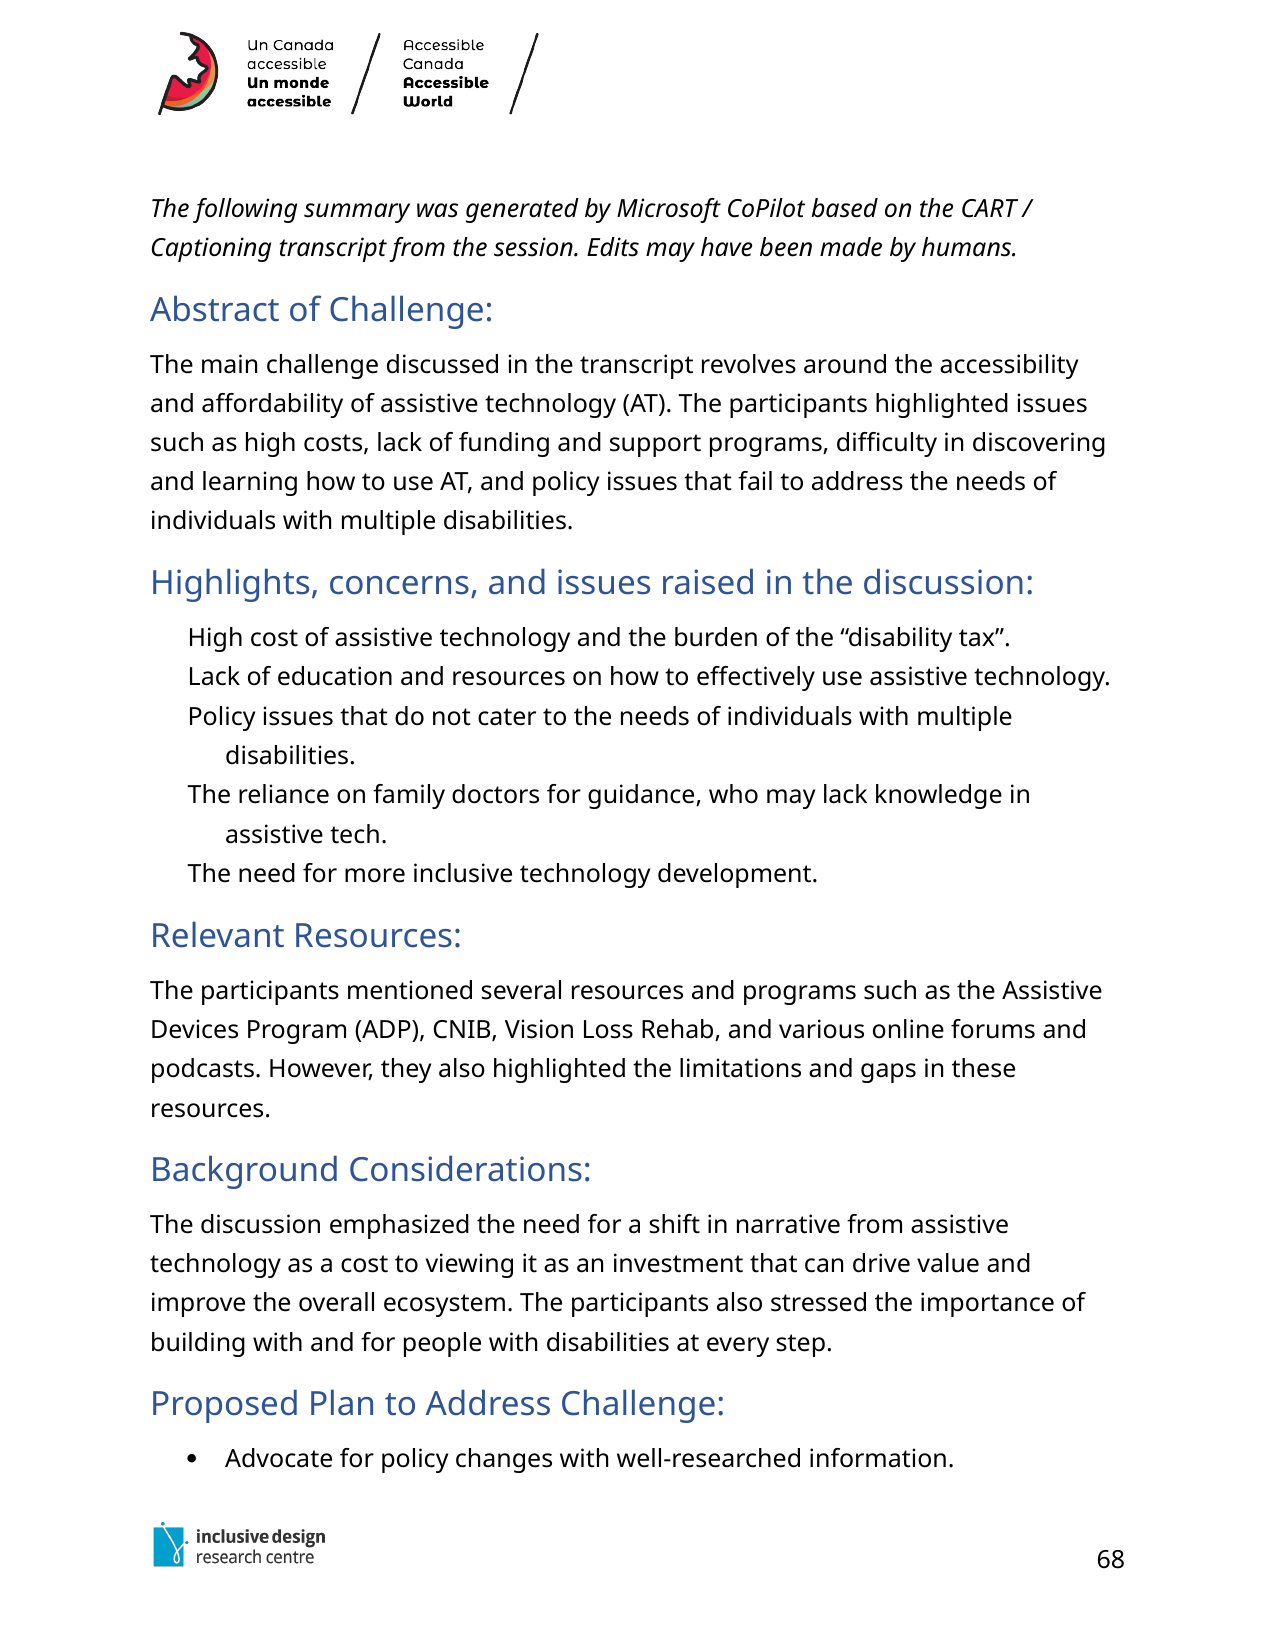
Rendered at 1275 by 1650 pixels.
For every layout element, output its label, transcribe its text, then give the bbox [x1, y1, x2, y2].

list High cost of assistive technology and the burden of the “disability tax”. [187, 619, 1125, 653]
text The main challenge discussed in the transcript revolves around the accessibility and affordability of assistive technology (AT). The participants highlighted issues such as high costs, lack of funding and support programs, difficulty in discovering and learning how to use AT, and policy issues that fail to address the needs of individuals with multiple disabilities. [150, 346, 1125, 537]
text Abstract of Challenge: [150, 286, 1125, 331]
text The following summary was generated by Microsoft CoPilot based on the CART / Captioning transcript from the session. Edits may have been made by humans. [150, 191, 1125, 264]
text The participants mentioned several resources and programs such as the Assistive Devices Program (ADP), CNIB, Vision Loss Rehab, and various online forums and podcasts. However, they also highlighted the limitations and gaps in these resources. [150, 973, 1125, 1124]
list The need for more inclusive technology development. [187, 856, 1125, 890]
text Background Considerations: [150, 1146, 1125, 1192]
list The reliance on family doctors for guidance, who may lack knowledge in assistive tech. [187, 777, 1125, 851]
text Highlights, concerns, and issues raised in the discussion: [150, 559, 1125, 604]
text Relevant Resources: [150, 912, 1125, 958]
picture [150, 1520, 340, 1583]
picture [150, 24, 546, 123]
text The discussion emphasized the need for a shift in narrative from assistive technology as a cost to viewing it as an investment that can drive value and improve the overall ecosystem. The participants also stressed the importance of building with and for people with disabilities at every step. [150, 1207, 1125, 1358]
list Lack of education and resources on how to effectively use assistive technology. [187, 659, 1125, 693]
text Proposed Plan to Address Challenge: [150, 1380, 1125, 1425]
list Policy issues that do not cater to the needs of individuals with multiple disabilities. [187, 698, 1125, 772]
list Advocate for policy changes with well-researched information. [187, 1441, 1125, 1474]
